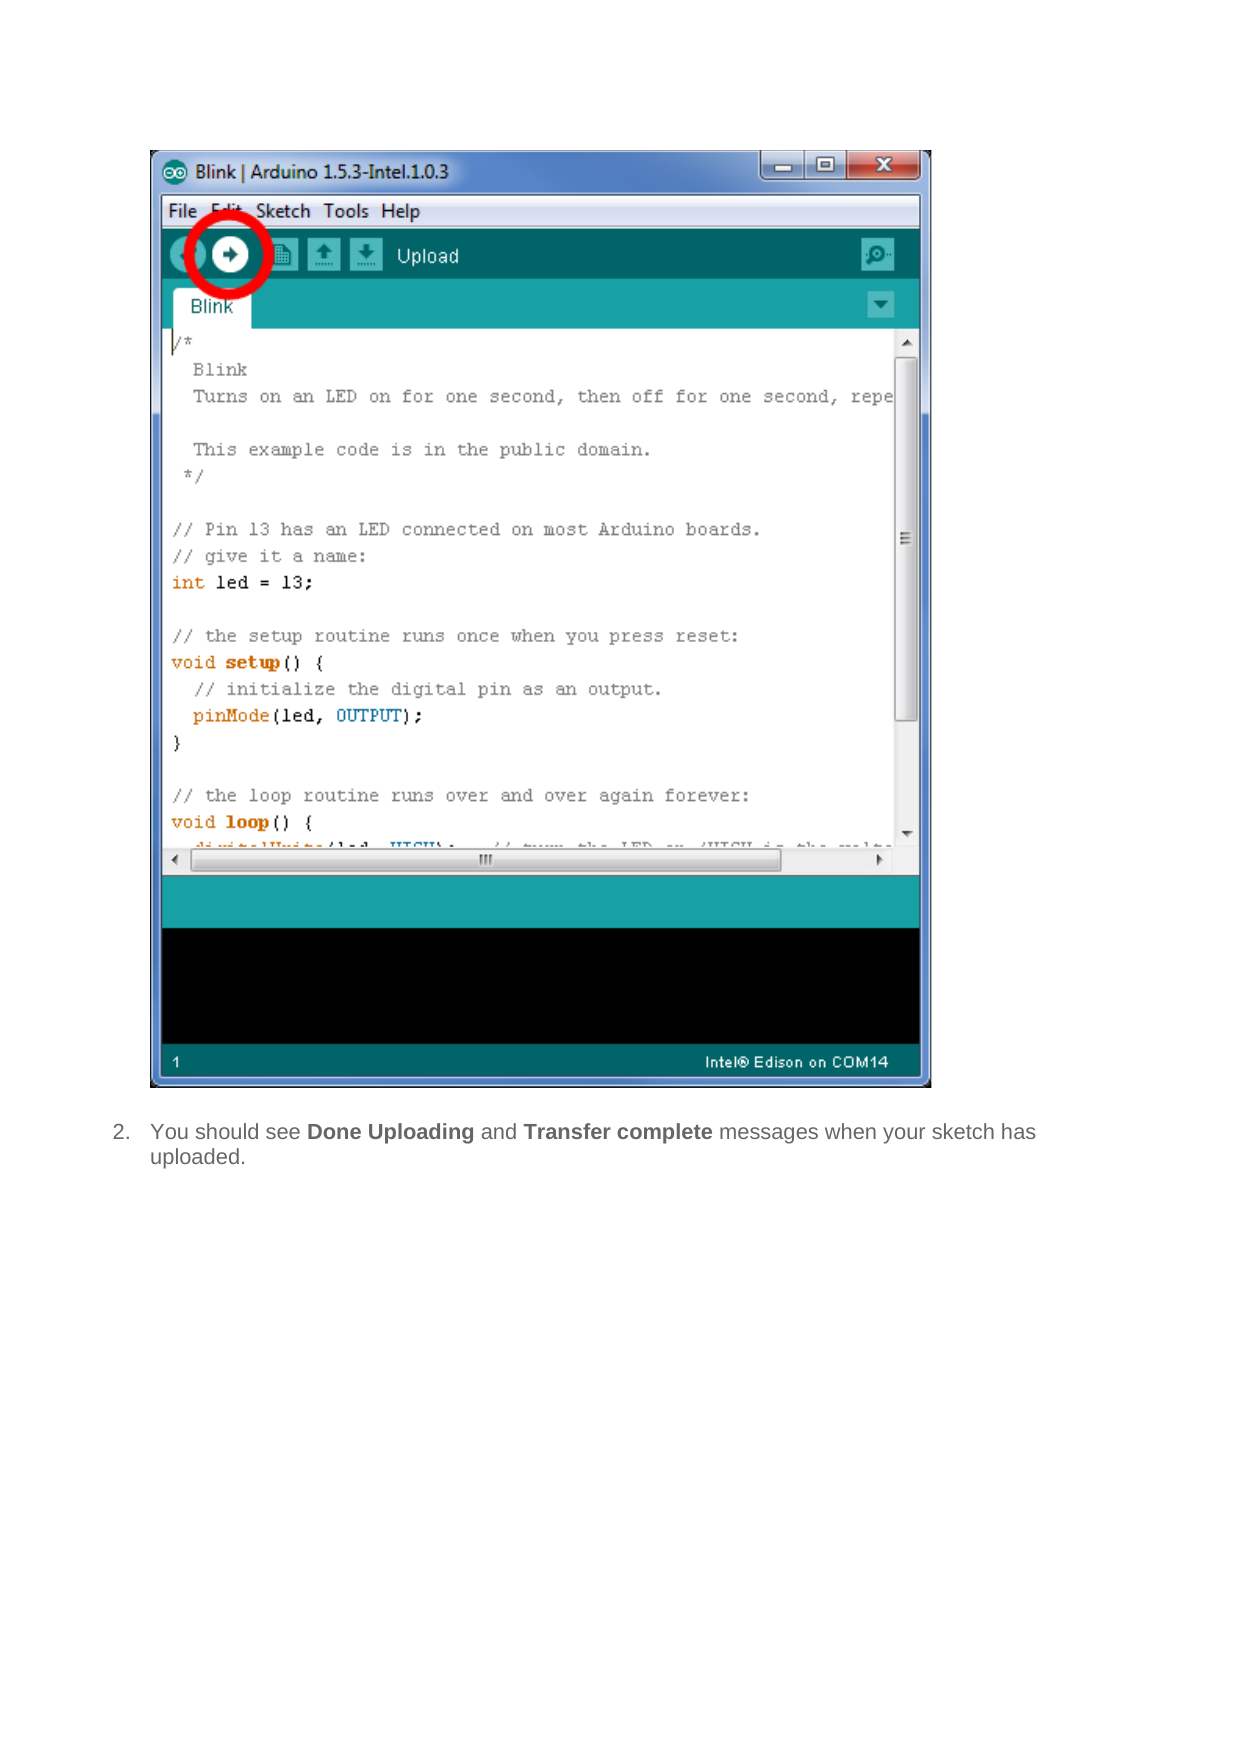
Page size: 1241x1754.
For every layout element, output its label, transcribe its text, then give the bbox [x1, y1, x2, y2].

list You should see Done Uploading and Transfer complete messages when your sketch has uploaded. [112, 1119, 1090, 1169]
picture [150, 150, 932, 1088]
